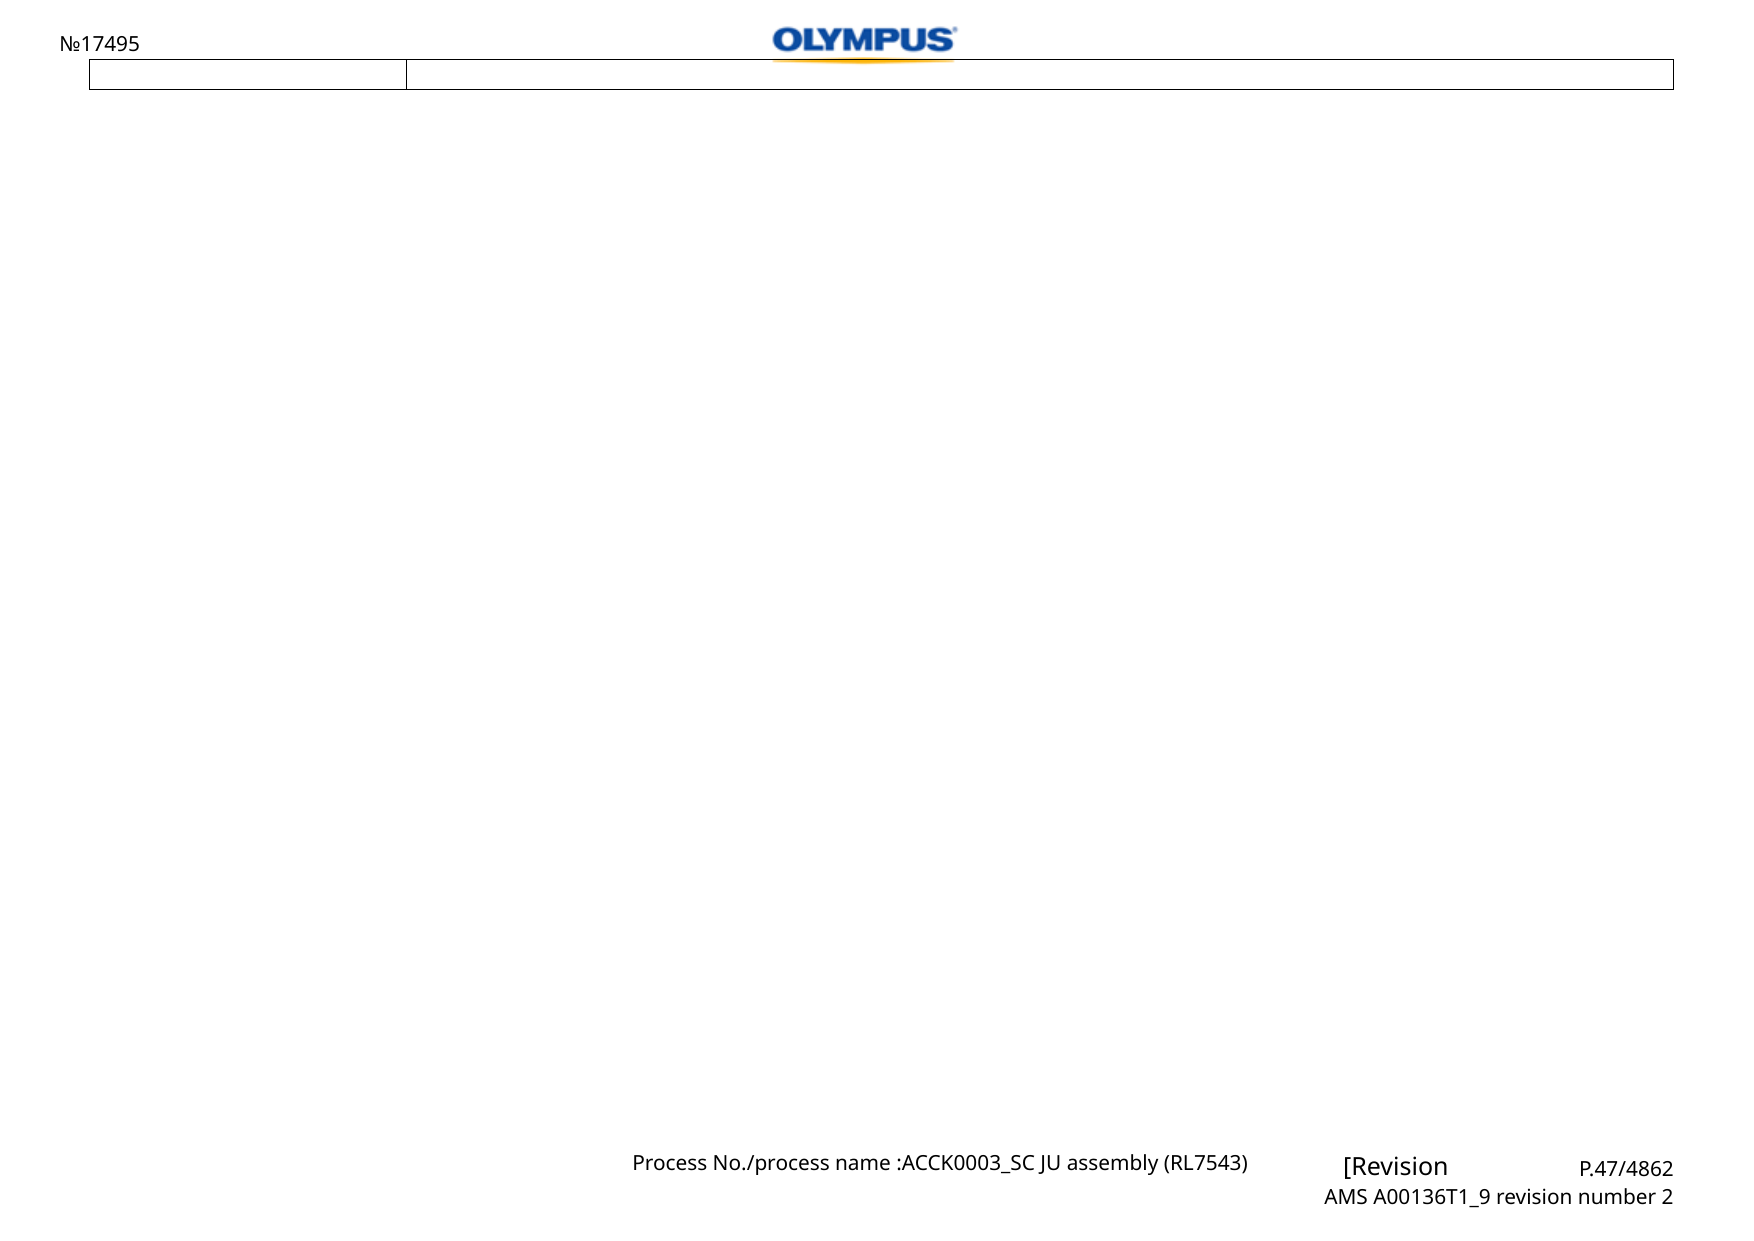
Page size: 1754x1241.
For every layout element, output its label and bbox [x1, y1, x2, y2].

table_cell [407, 60, 1673, 88]
picture [762, 22, 967, 59]
table_cell [90, 60, 406, 88]
